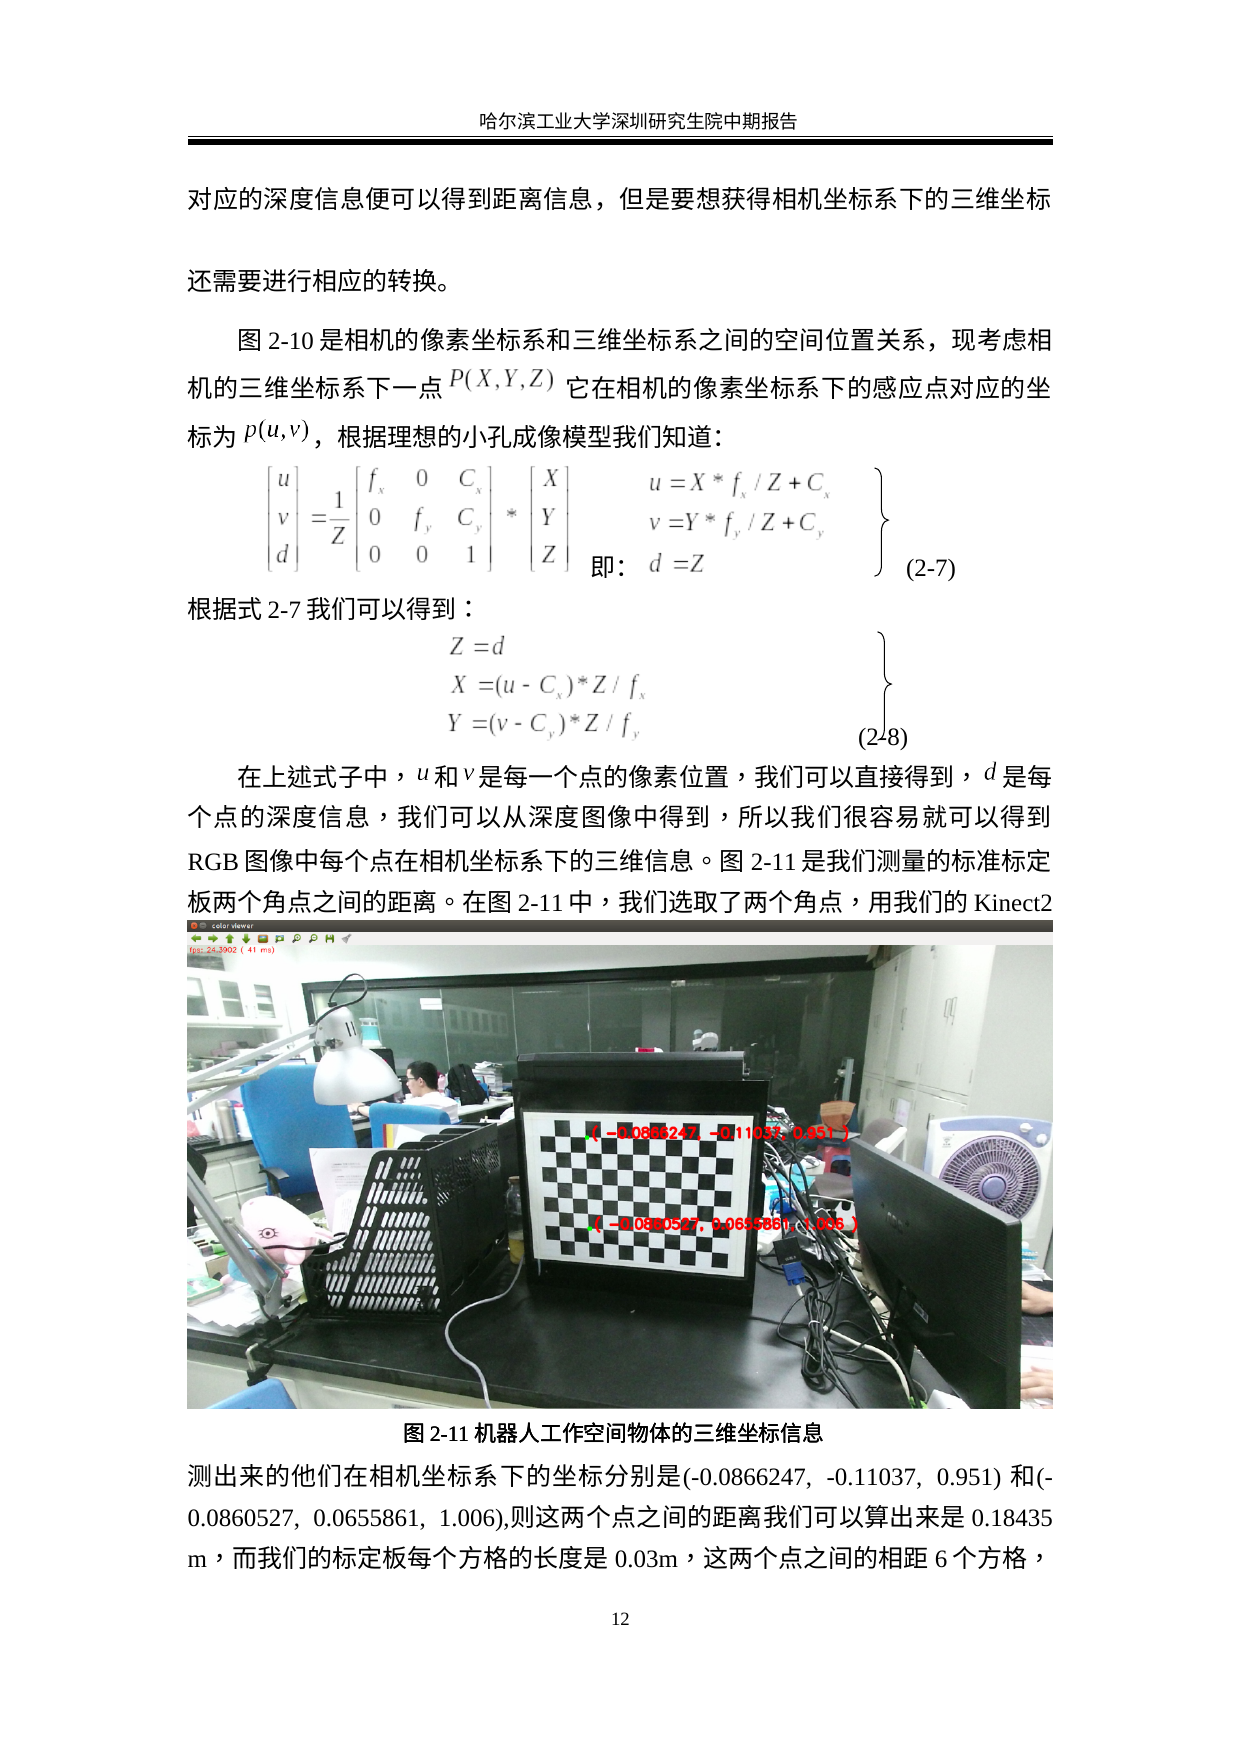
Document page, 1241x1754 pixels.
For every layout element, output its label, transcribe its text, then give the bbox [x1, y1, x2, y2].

picture [187, 920, 1053, 1409]
text 即： (2-7) [187, 461, 1053, 584]
text 根据式2-7我们可以得到： [187, 591, 1053, 625]
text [187, 1409, 1053, 1575]
text 图2-10是相机的像素坐标系和三维坐标系之间的空间位置关系，现考虑相机的三维坐标系下一点 它在相机的像素坐标系下的感应点对应的坐标为，根据理想的小孔成像模型我们知道： [187, 320, 1053, 453]
text Kinect2获得的彩色图像和深度图像经过标定之后已经对齐，直接读取像素对应的深度信息便可以得到距离信息，但是要想获得相机坐标系下的三维坐标还需要进行相应的转换。 [187, 164, 1053, 313]
text (2-8) [187, 632, 1053, 751]
